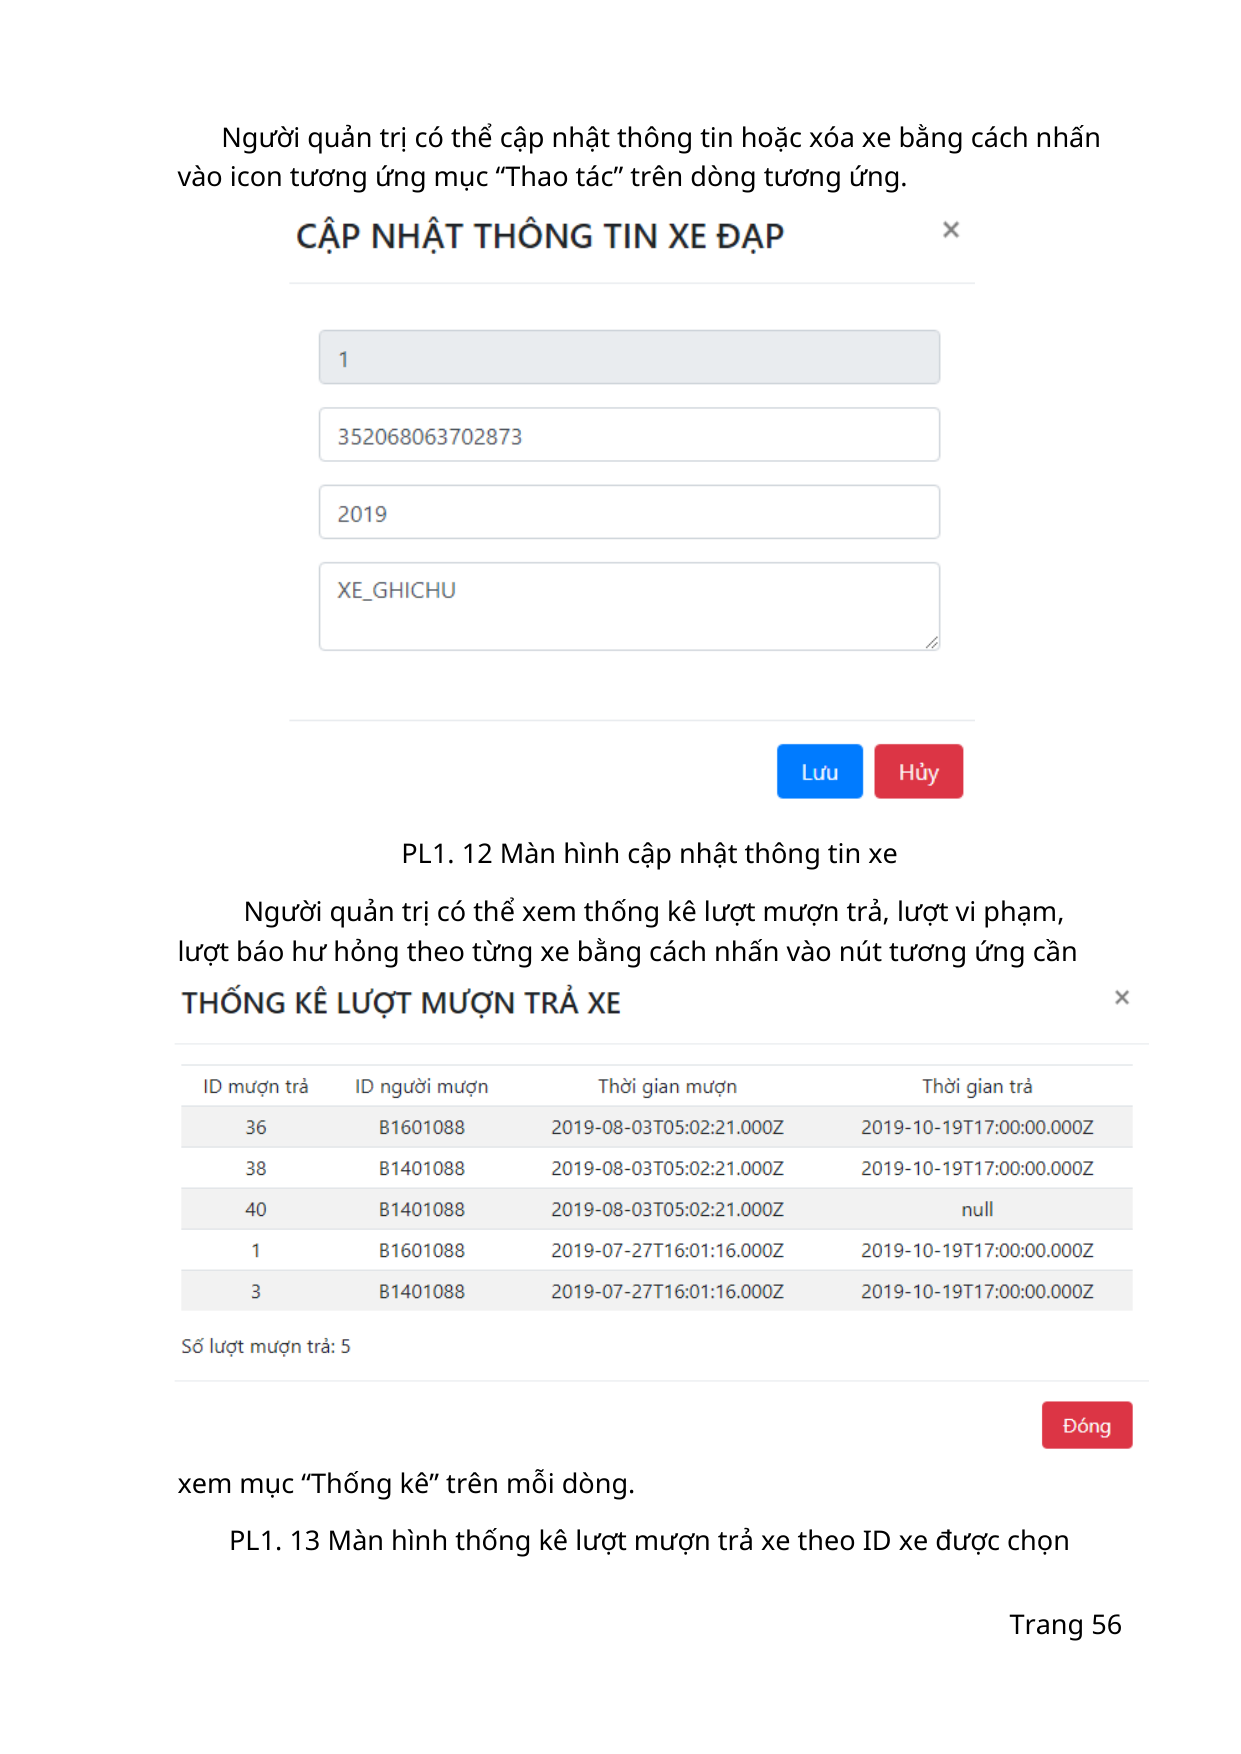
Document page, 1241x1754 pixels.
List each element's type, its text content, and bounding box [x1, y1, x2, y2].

text PL1. 13 Màn hình thống kê lượt mượn trả xe theo ID xe được chọn [177, 1521, 1122, 1558]
text Người quản trị có thể xem thống kê lượt mượn trả, lượt vi phạm, lượt báo hư hỏng theo từng xe bằng cách nhấn vào nút tương ứng cần xem mục “Thống kê” trên mỗi dòng. [177, 1465, 1122, 1501]
text Người quản trị có thể cập nhật thông tin hoặc xóa xe bằng cách nhấn vào icon tương ứng mục “Thao tác” trên dòng tương ứng. [177, 118, 1122, 195]
picture [289, 201, 975, 816]
picture [174, 970, 1149, 1465]
text Người quản trị có thể xem thống kê lượt mượn trả, lượt vi phạm, lượt báo hư hỏng theo từng xe bằng cách nhấn vào nút tương ứng cần xem mục “Thống kê” trên mỗi dòng. [177, 893, 1122, 970]
